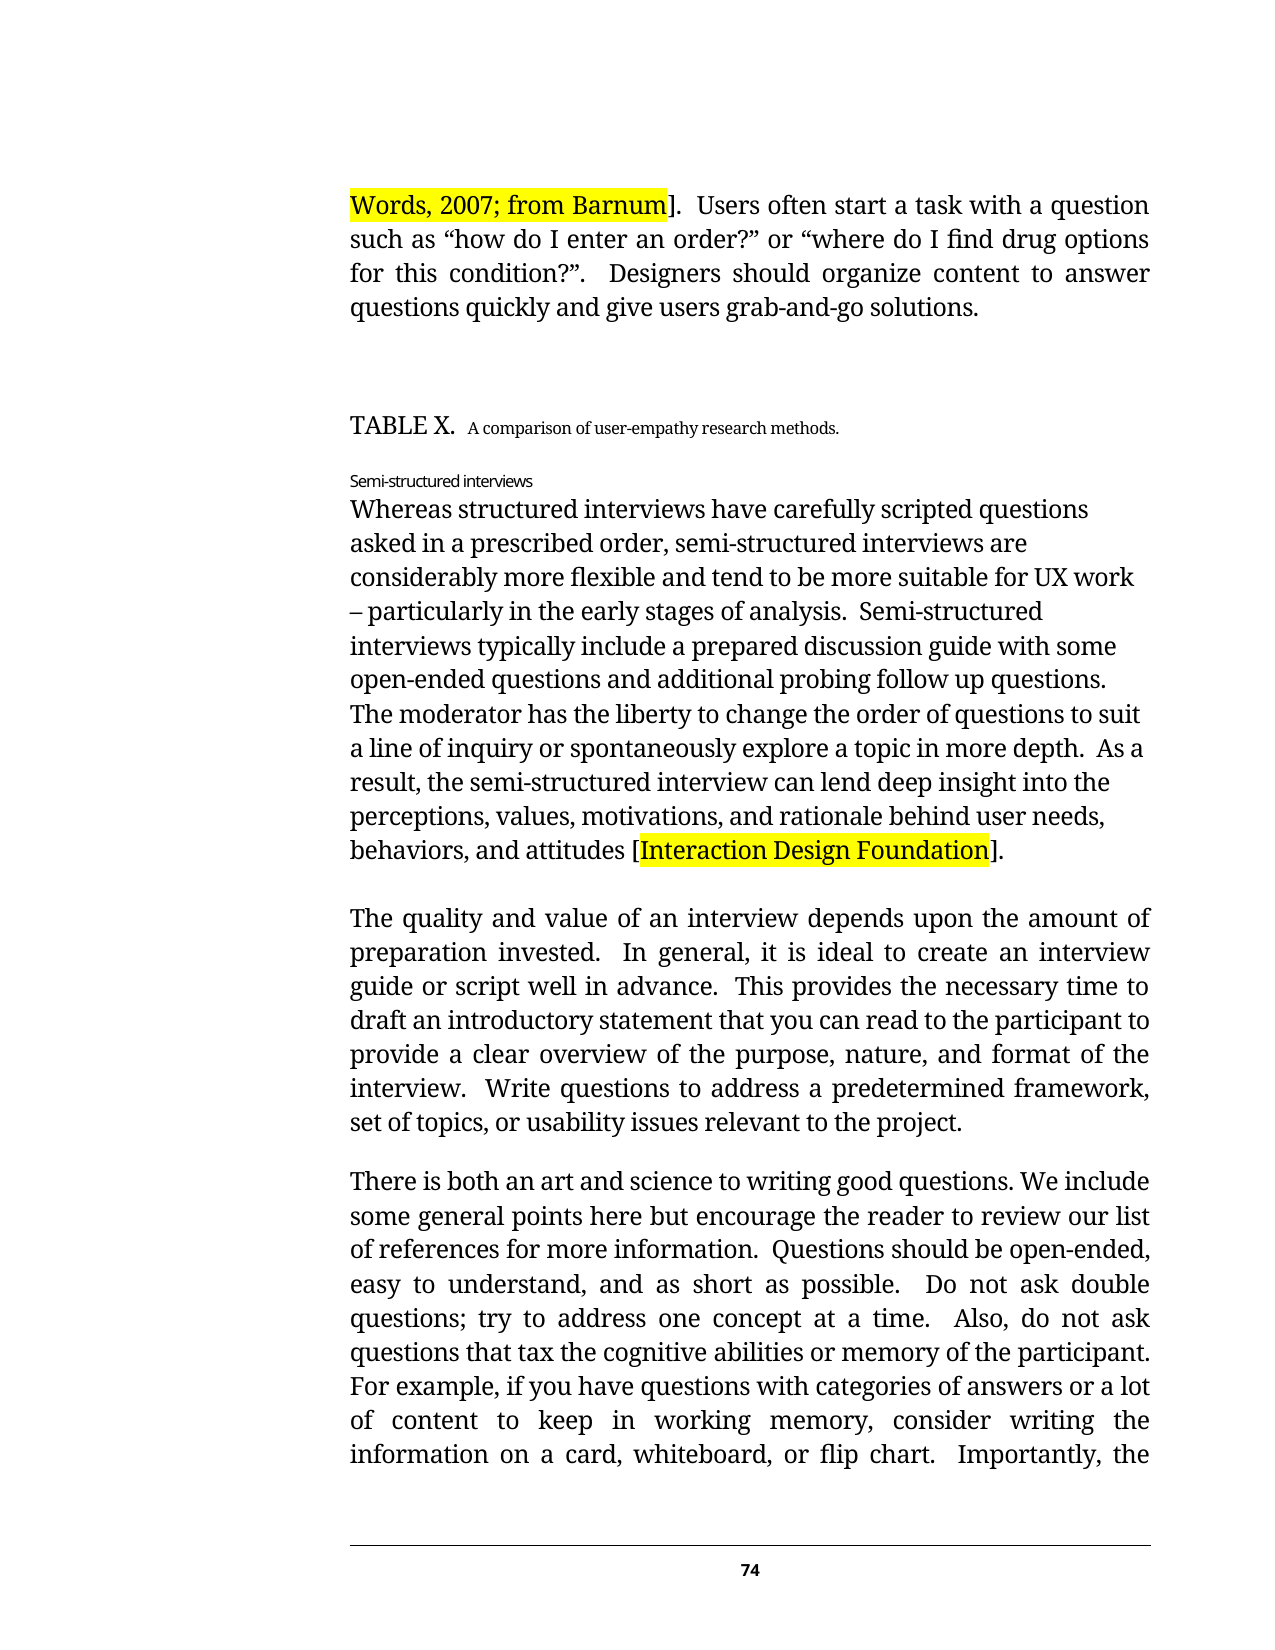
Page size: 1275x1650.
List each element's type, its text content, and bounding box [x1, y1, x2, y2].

text TABLE X. A comparison of user-empathy research methods. [349, 408, 1151, 442]
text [349, 187, 1151, 324]
subtitle Whereas structured interviews have carefully scripted questions asked in a prescribed order, semi-structured interviews are considerably more flexible and tend to be more suitable for UX work – particularly in the early stages of analysis. Semi-structured interviews typically include a prepared discussion guide with some open-ended questions and additional probing follow up questions. The moderator has the liberty to change the order of questions to suit a line of inquiry or spontaneously explore a topic in more depth. As a result, the semi-structured interview can lend deep insight into the perceptions, values, motivations, and rationale behind user needs, behaviors, and attitudes [Interaction Design Foundation]. [349, 492, 1151, 867]
subtitle Semi-structured interviews [349, 467, 1151, 492]
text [349, 1164, 1151, 1471]
text The quality and value of an interview depends upon the amount of preparation invested. In general, it is ideal to create an interview guide or script well in advance. This provides the necessary time to draft an introductory statement that you can read to the participant to provide a clear overview of the purpose, nature, and format of the interview. Write questions to address a predetermined framework, set of topics, or usability issues relevant to the project. [349, 901, 1151, 1139]
